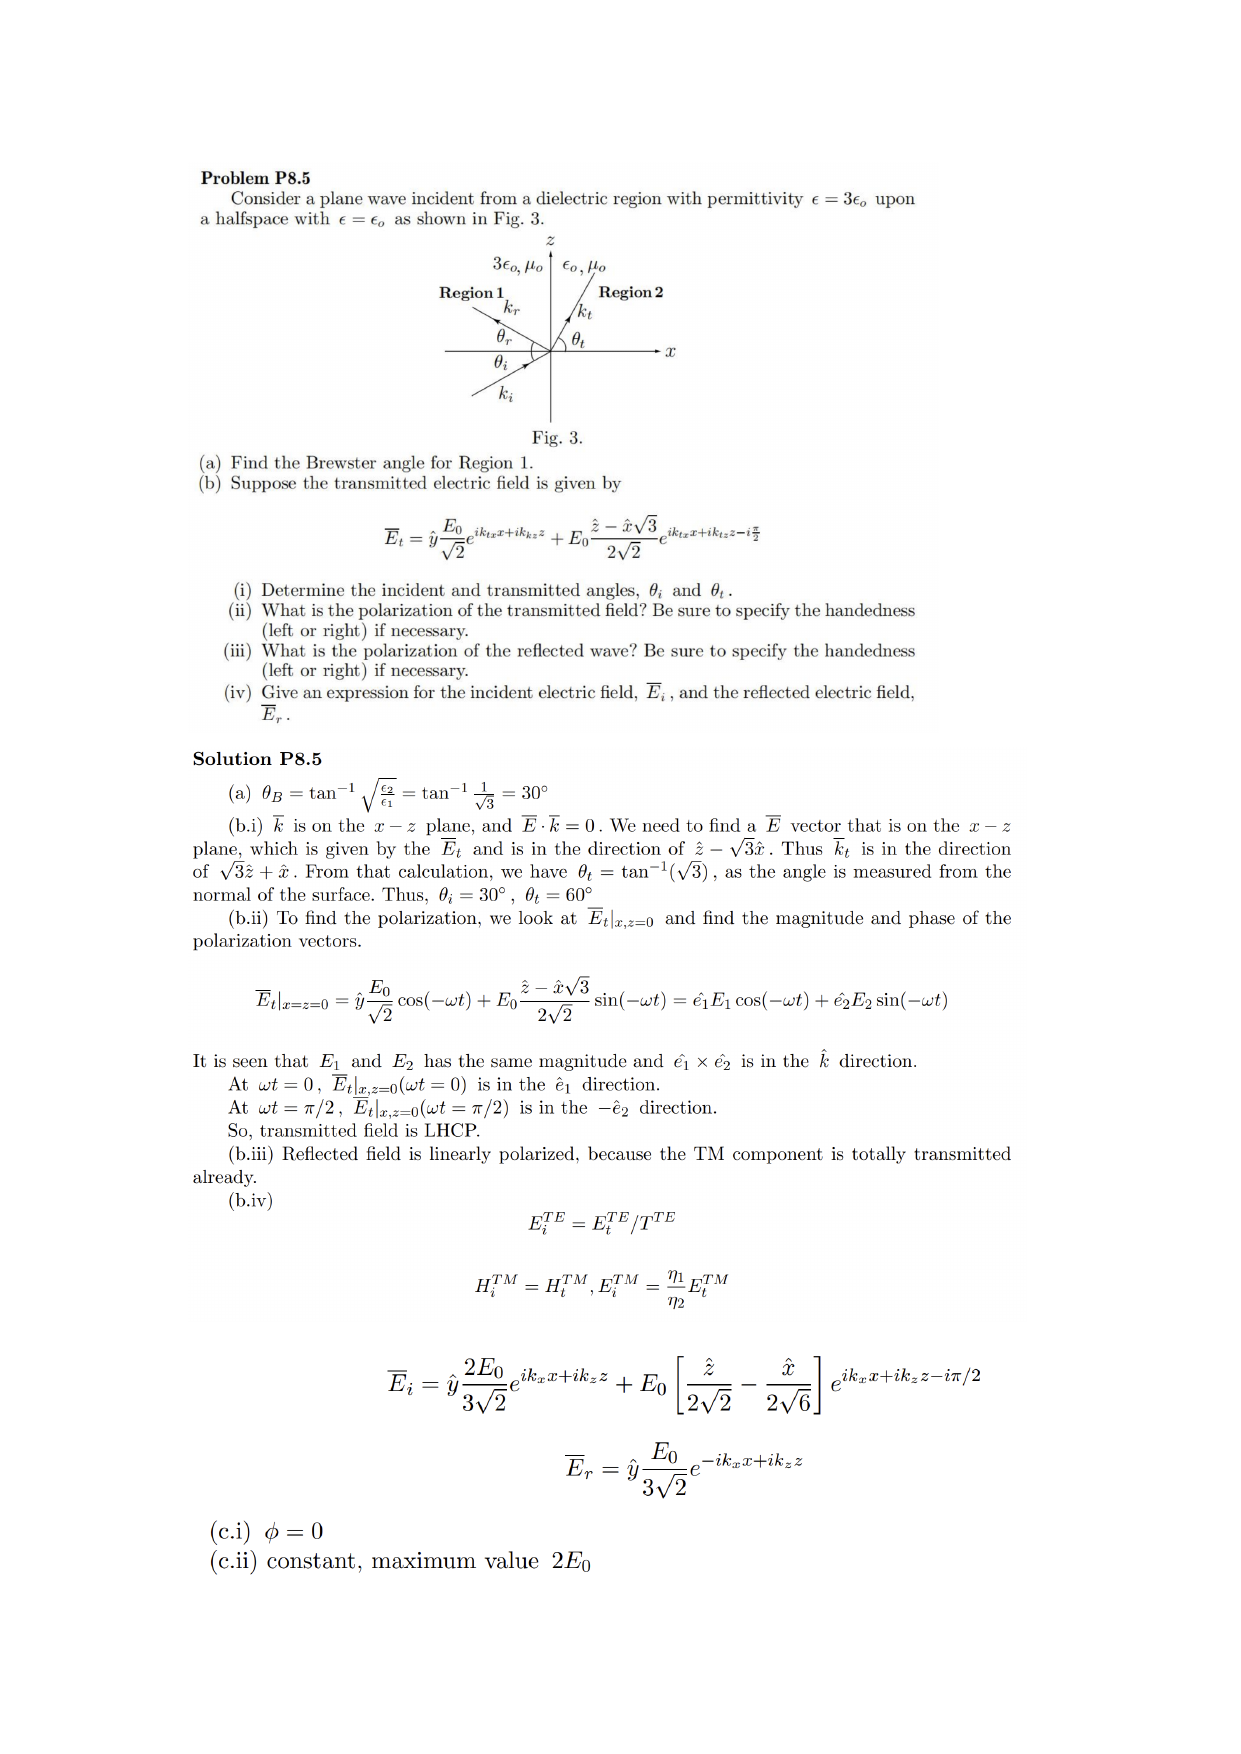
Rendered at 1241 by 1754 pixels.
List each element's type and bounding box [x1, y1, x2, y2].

picture [187, 162, 939, 733]
picture [187, 747, 1027, 1322]
picture [187, 1332, 1053, 1578]
